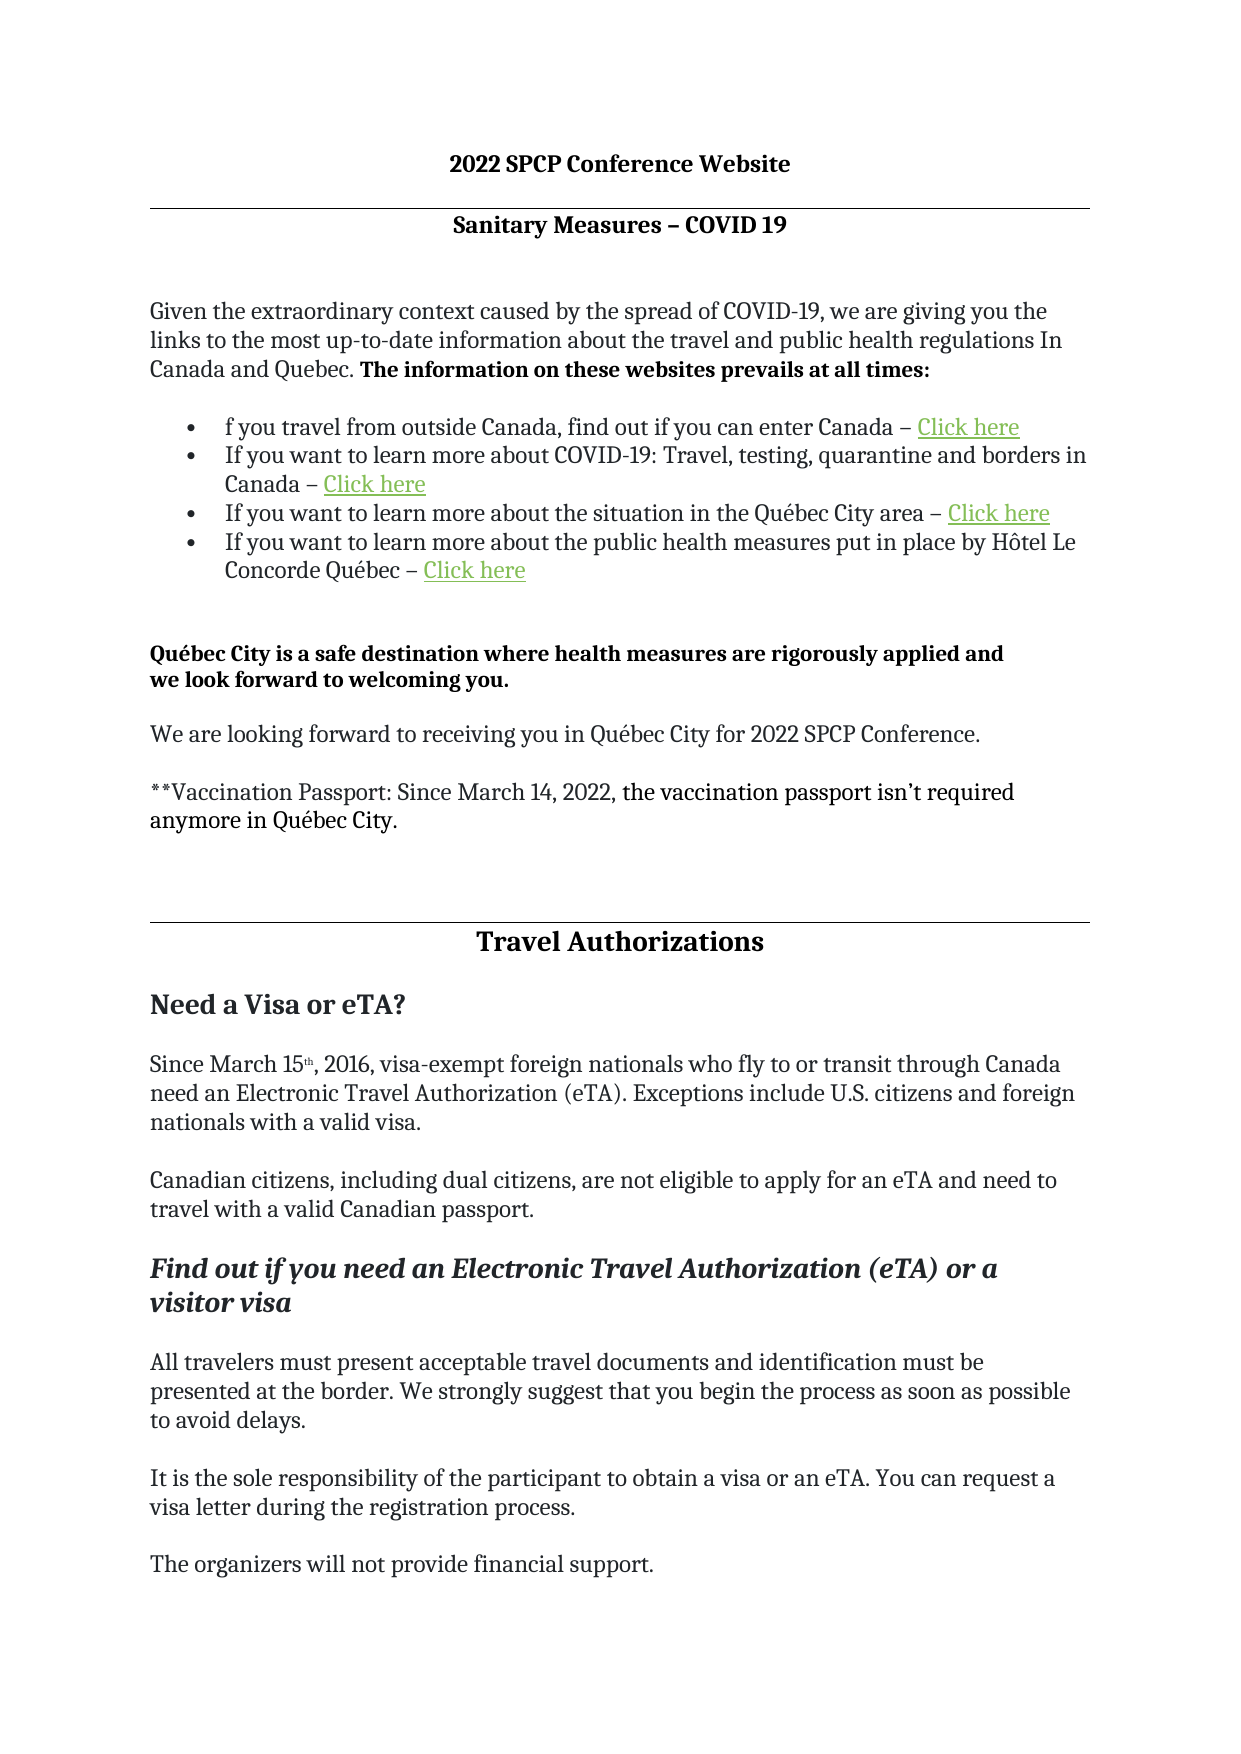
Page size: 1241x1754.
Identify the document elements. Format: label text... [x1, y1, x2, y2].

text Canadian citizens, including dual citizens, are not eligible to apply for an eTA and need to travel with a valid Canadian passport. [150, 1166, 1090, 1223]
text Given the extraordinary context caused by the spread of COVID-19, we are giving you the links to the most up-to-date information about the travel and public health regulations In Canada and Quebec. The information on these websites prevails at all times: [150, 297, 1090, 383]
text Since March 15th, 2016, visa-exempt foreign nationals who fly to or transit through Canada need an Electronic Travel Authorization (eTA). Exceptions include U.S. citizens and foreign nationals with a valid visa. [150, 1050, 1090, 1137]
list If you want to learn more about the public health measures put in place by Hôtel Le Concorde Québec – Click here [187, 528, 1090, 585]
text We are looking forward to receiving you in Québec City for 2022 SPCP Conference. [150, 720, 1090, 748]
text Sanitary Measures – COVID 19 [150, 209, 1090, 239]
text The organizers will not provide financial support. [150, 1550, 1090, 1579]
list If you want to learn more about the situation in the Québec City area – Click here [187, 499, 1090, 528]
text Québec City is a safe destination where health measures are rigorously applied and we look forward to welcoming you. [150, 641, 1090, 693]
list If you want to learn more about COVID-19: Travel, testing, quarantine and borders in Canada – Click here [187, 441, 1090, 499]
text Travel Authorizations [150, 923, 1090, 959]
text **Vaccination Passport: Since March 14, 2022, the vaccination passport isn’t required anymore in Québec City. [150, 778, 1090, 835]
text All travelers must present acceptable travel documents and identification must be presented at the border. We strongly suggest that you begin the process as soon as possible to avoid delays. [150, 1348, 1090, 1434]
subtitle Need a Visa or eTA? [150, 988, 1090, 1022]
text 2022 SPCP Conference Website [150, 150, 1090, 179]
subtitle Find out if you need an Electronic Travel Authorization (eTA) or a visitor visa [150, 1252, 1090, 1319]
text It is the sole responsibility of the participant to obtain a visa or an eTA. You can request a visa letter during the registration process. [150, 1464, 1090, 1521]
list f you travel from outside Canada, find out if you can enter Canada – Click here [187, 413, 1090, 441]
